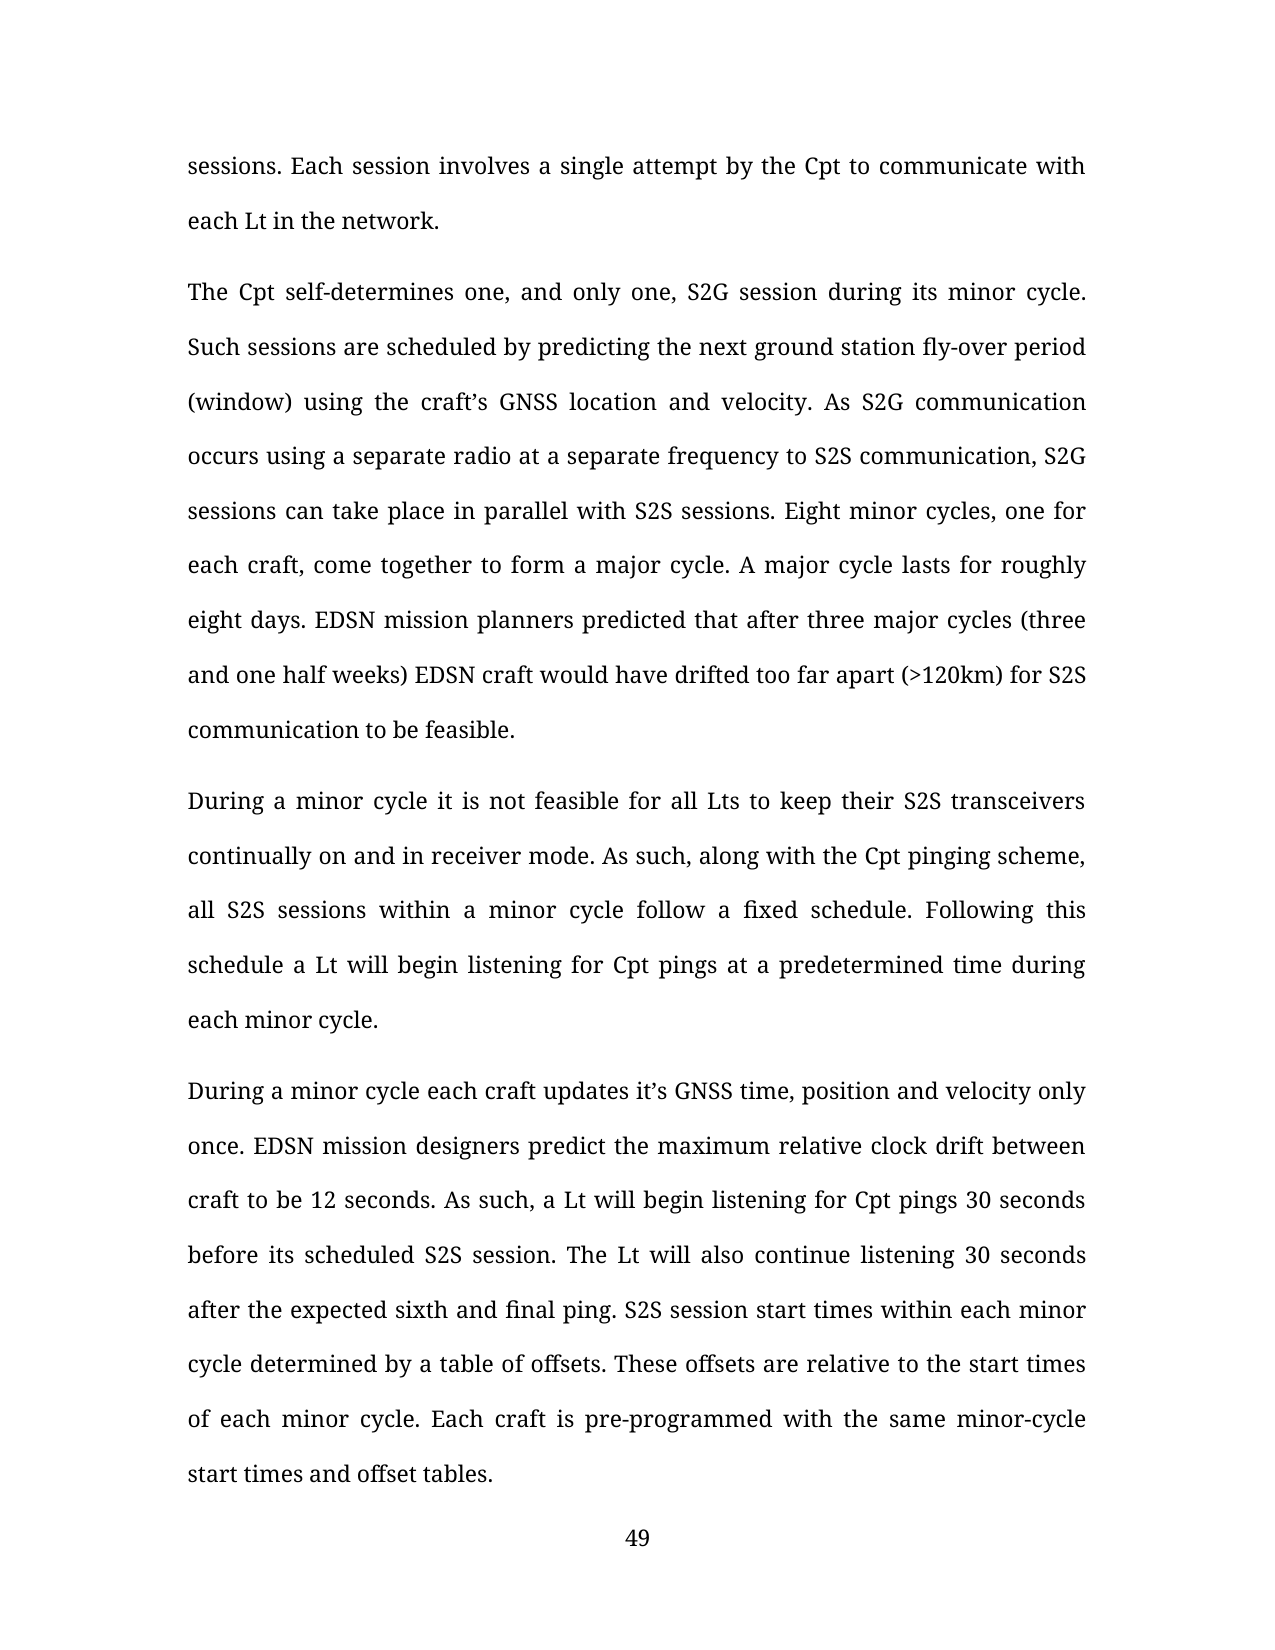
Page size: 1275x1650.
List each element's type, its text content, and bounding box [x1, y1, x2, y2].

text The Cpt self-determines one, and only one, S2G session during its minor cycle. Such sessions are scheduled by predicting the next ground station fly-over period (window) using the craft’s GNSS location and velocity. As S2G communication occurs using a separate radio at a separate frequency to S2S communication, S2G sessions can take place in parallel with S2S sessions. Eight minor cycles, one for each craft, come together to form a major cycle. A major cycle lasts for roughly eight days. EDSN mission planners predicted that after three major cycles (three and one half weeks) EDSN craft would have drifted too far apart (>120km) for S2S communication to be feasible. [187, 276, 1087, 745]
text During a minor cycle it is not feasible for all Lts to keep their S2S transceivers continually on and in receiver mode. As such, along with the Cpt pinging scheme, all S2S sessions within a minor cycle follow a fixed schedule. Following this schedule a Lt will begin listening for Cpt pings at a predetermined time during each minor cycle. [187, 785, 1087, 1035]
text During a minor cycle each craft updates it’s GNSS time, position and velocity only once. EDSN mission designers predict the maximum relative clock drift between craft to be 12 seconds. As such, a Lt will begin listening for Cpt pings 30 seconds before its scheduled S2S session. The Lt will also continue listening 30 seconds after the expected sixth and final ping. S2S session start times within each minor cycle determined by a table of offsets. These offsets are relative to the start times of each minor cycle. Each craft is pre-programmed with the same minor-cycle start times and offset tables. [187, 1075, 1087, 1489]
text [187, 150, 1087, 236]
